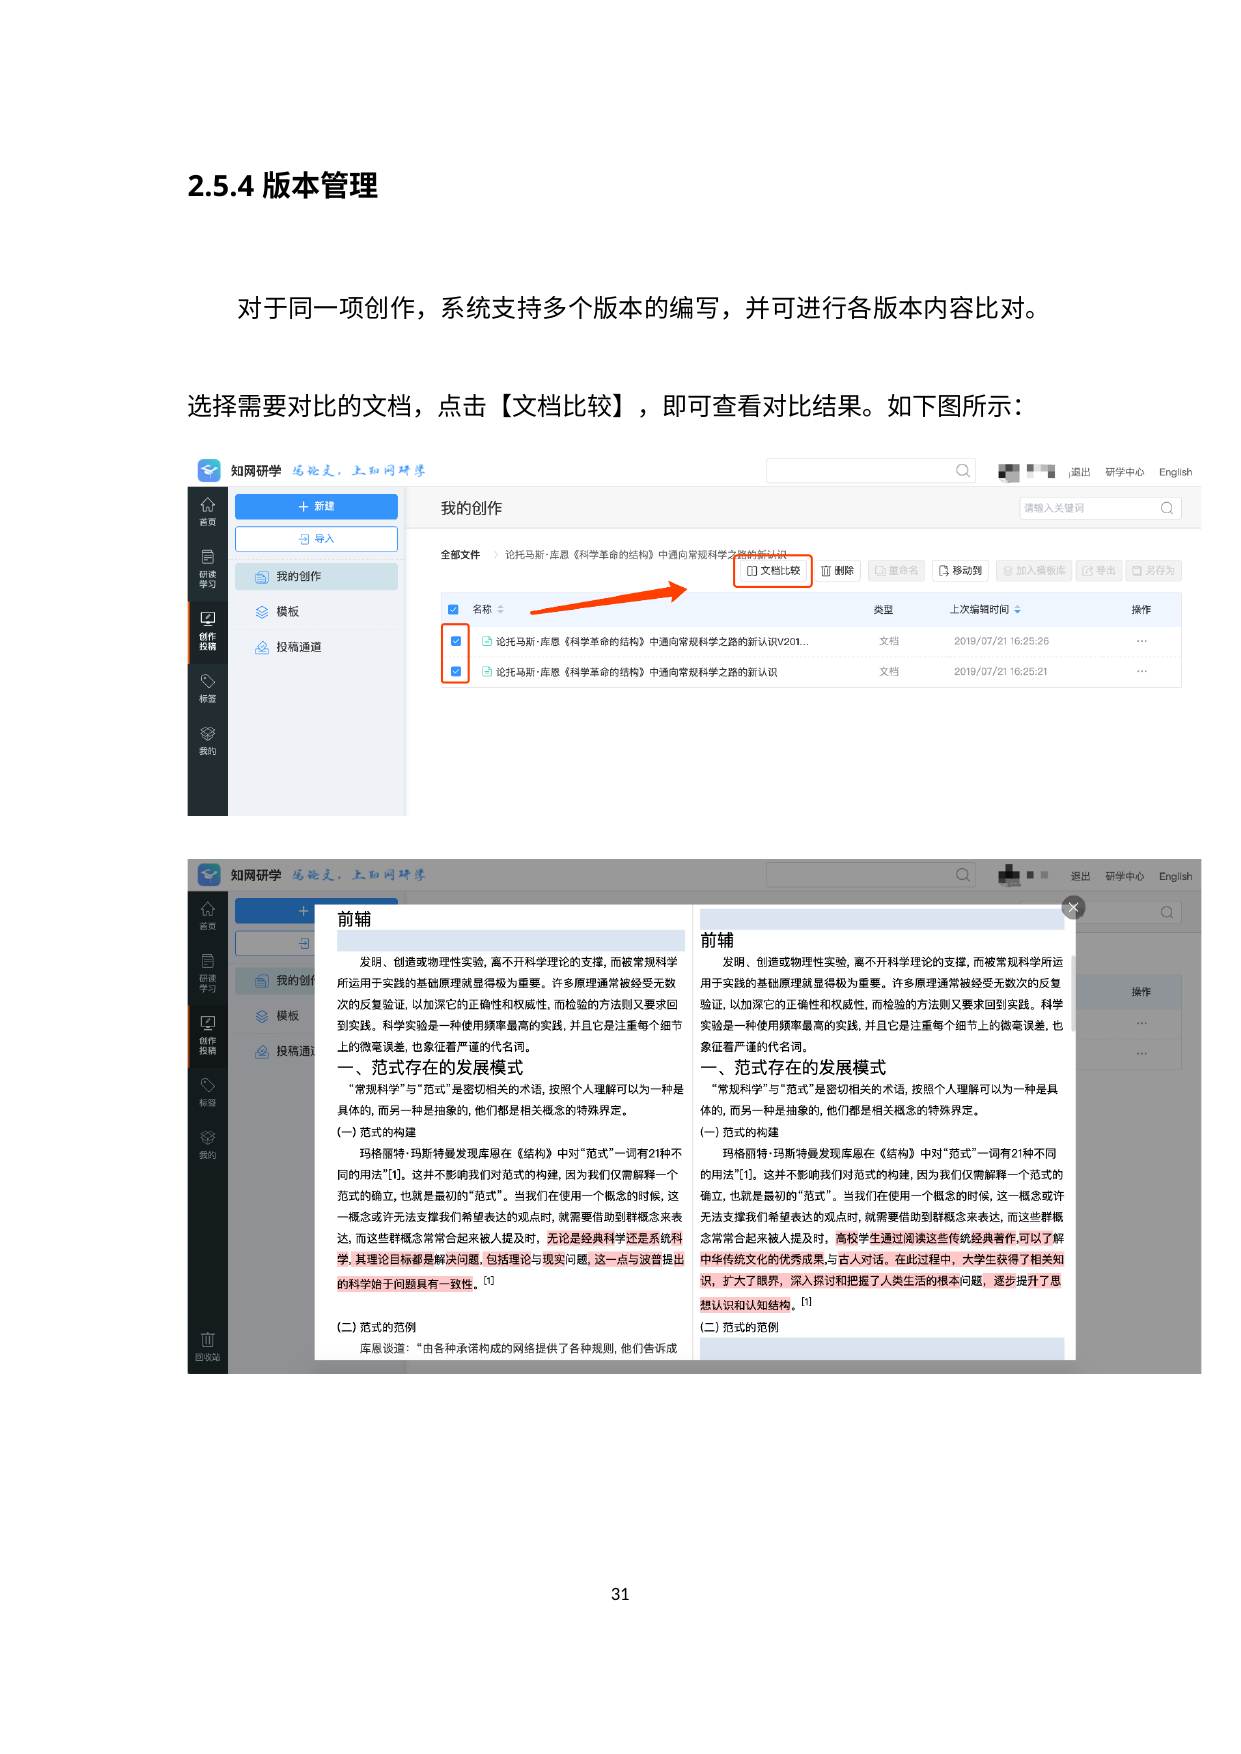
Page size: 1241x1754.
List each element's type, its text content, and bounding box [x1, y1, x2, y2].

picture [187, 455, 1202, 816]
subtitle 2.5.4 版本管理 [187, 151, 1053, 216]
picture [187, 859, 1202, 1374]
text 对于同一项创作，系统支持多个版本的编写，并可进行各版本内容比对。选择需要对比的文档，点击【文档比较】，即可查看对比结果。如下图所示： [187, 274, 1053, 437]
